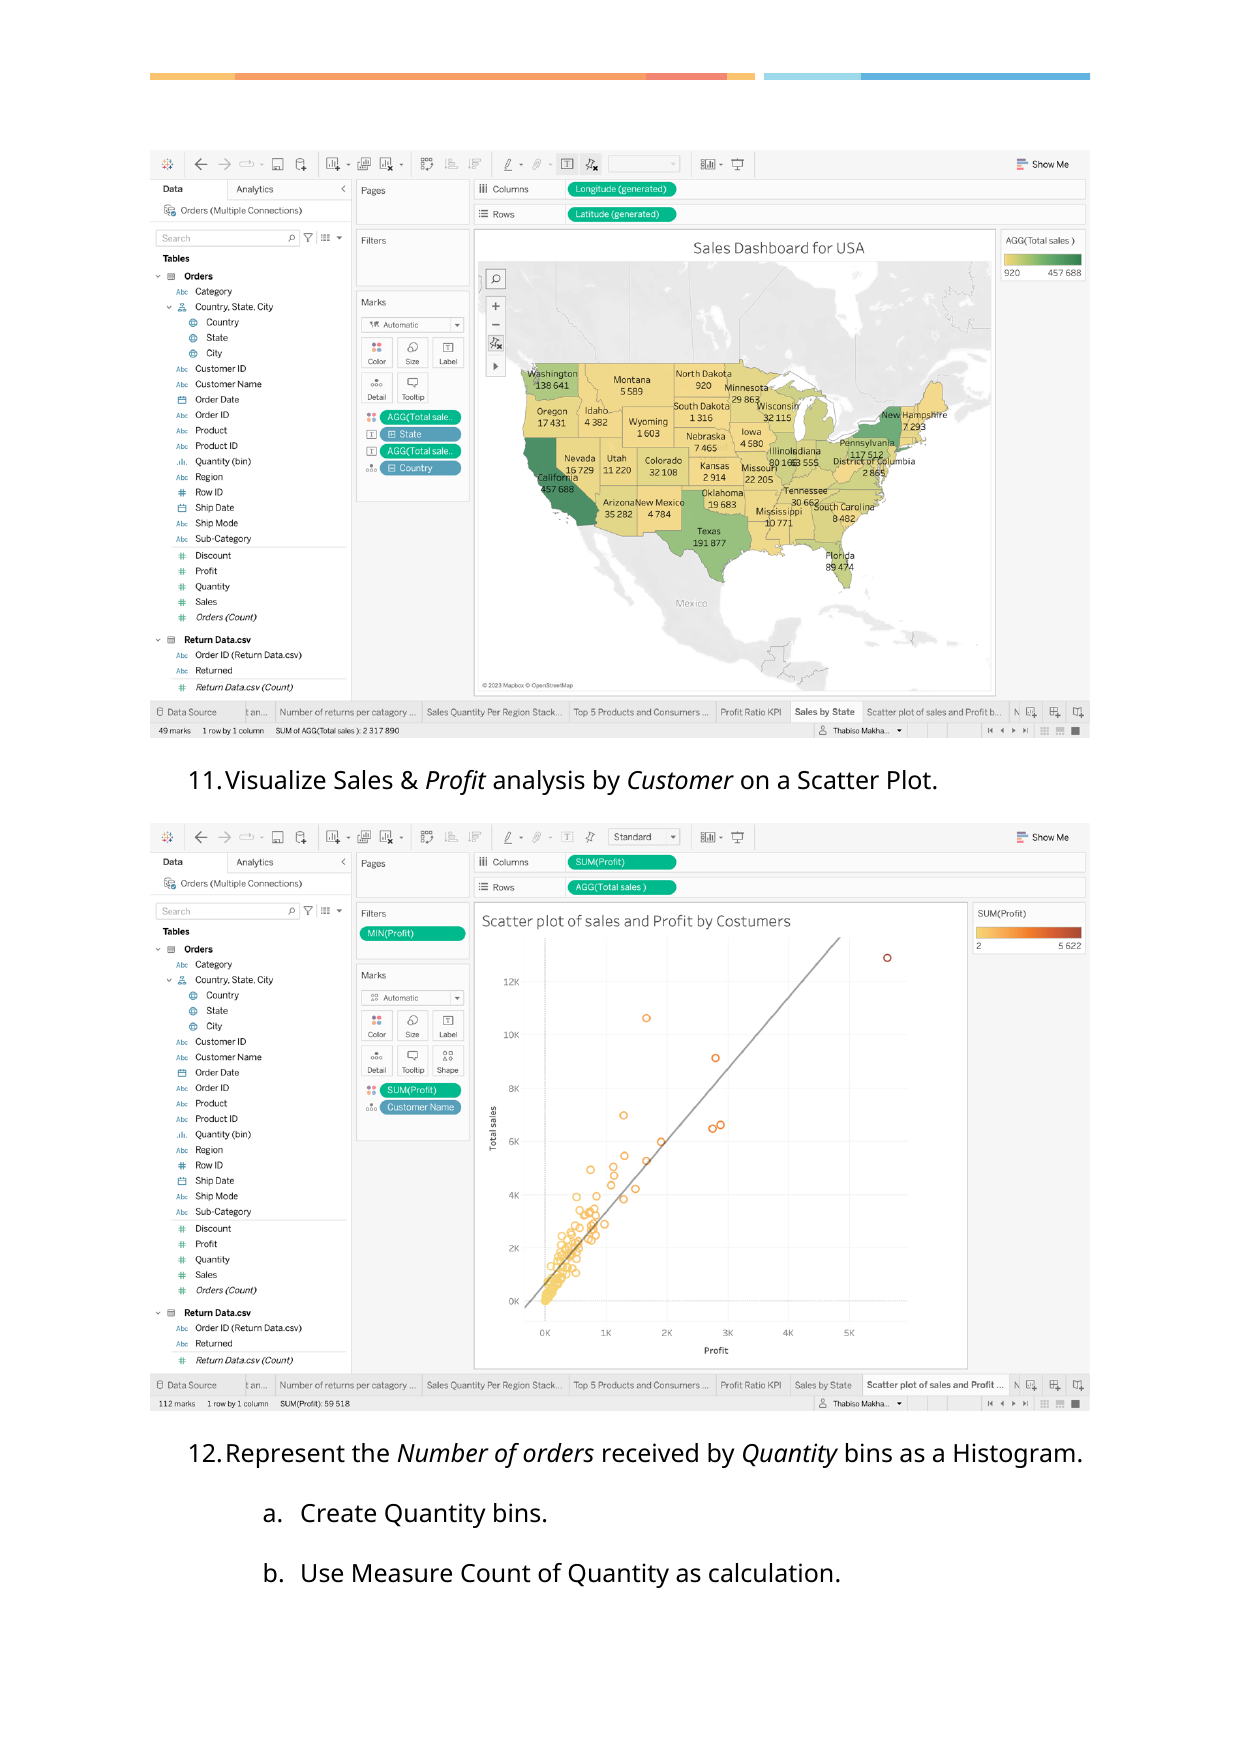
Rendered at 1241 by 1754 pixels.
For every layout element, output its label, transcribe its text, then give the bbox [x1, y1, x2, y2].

list Visualize Sales & Profit analysis by Customer on a Scatter Plot. [187, 763, 1090, 797]
list Represent the Number of orders received by Quantity bins as a Histogram. [187, 1436, 1090, 1470]
list Create Quantity bins. [262, 1496, 1090, 1530]
picture [150, 150, 1090, 738]
picture [150, 823, 1090, 1411]
picture [150, 73, 1091, 80]
list Use Measure Count of Quantity as calculation. [262, 1556, 1090, 1590]
